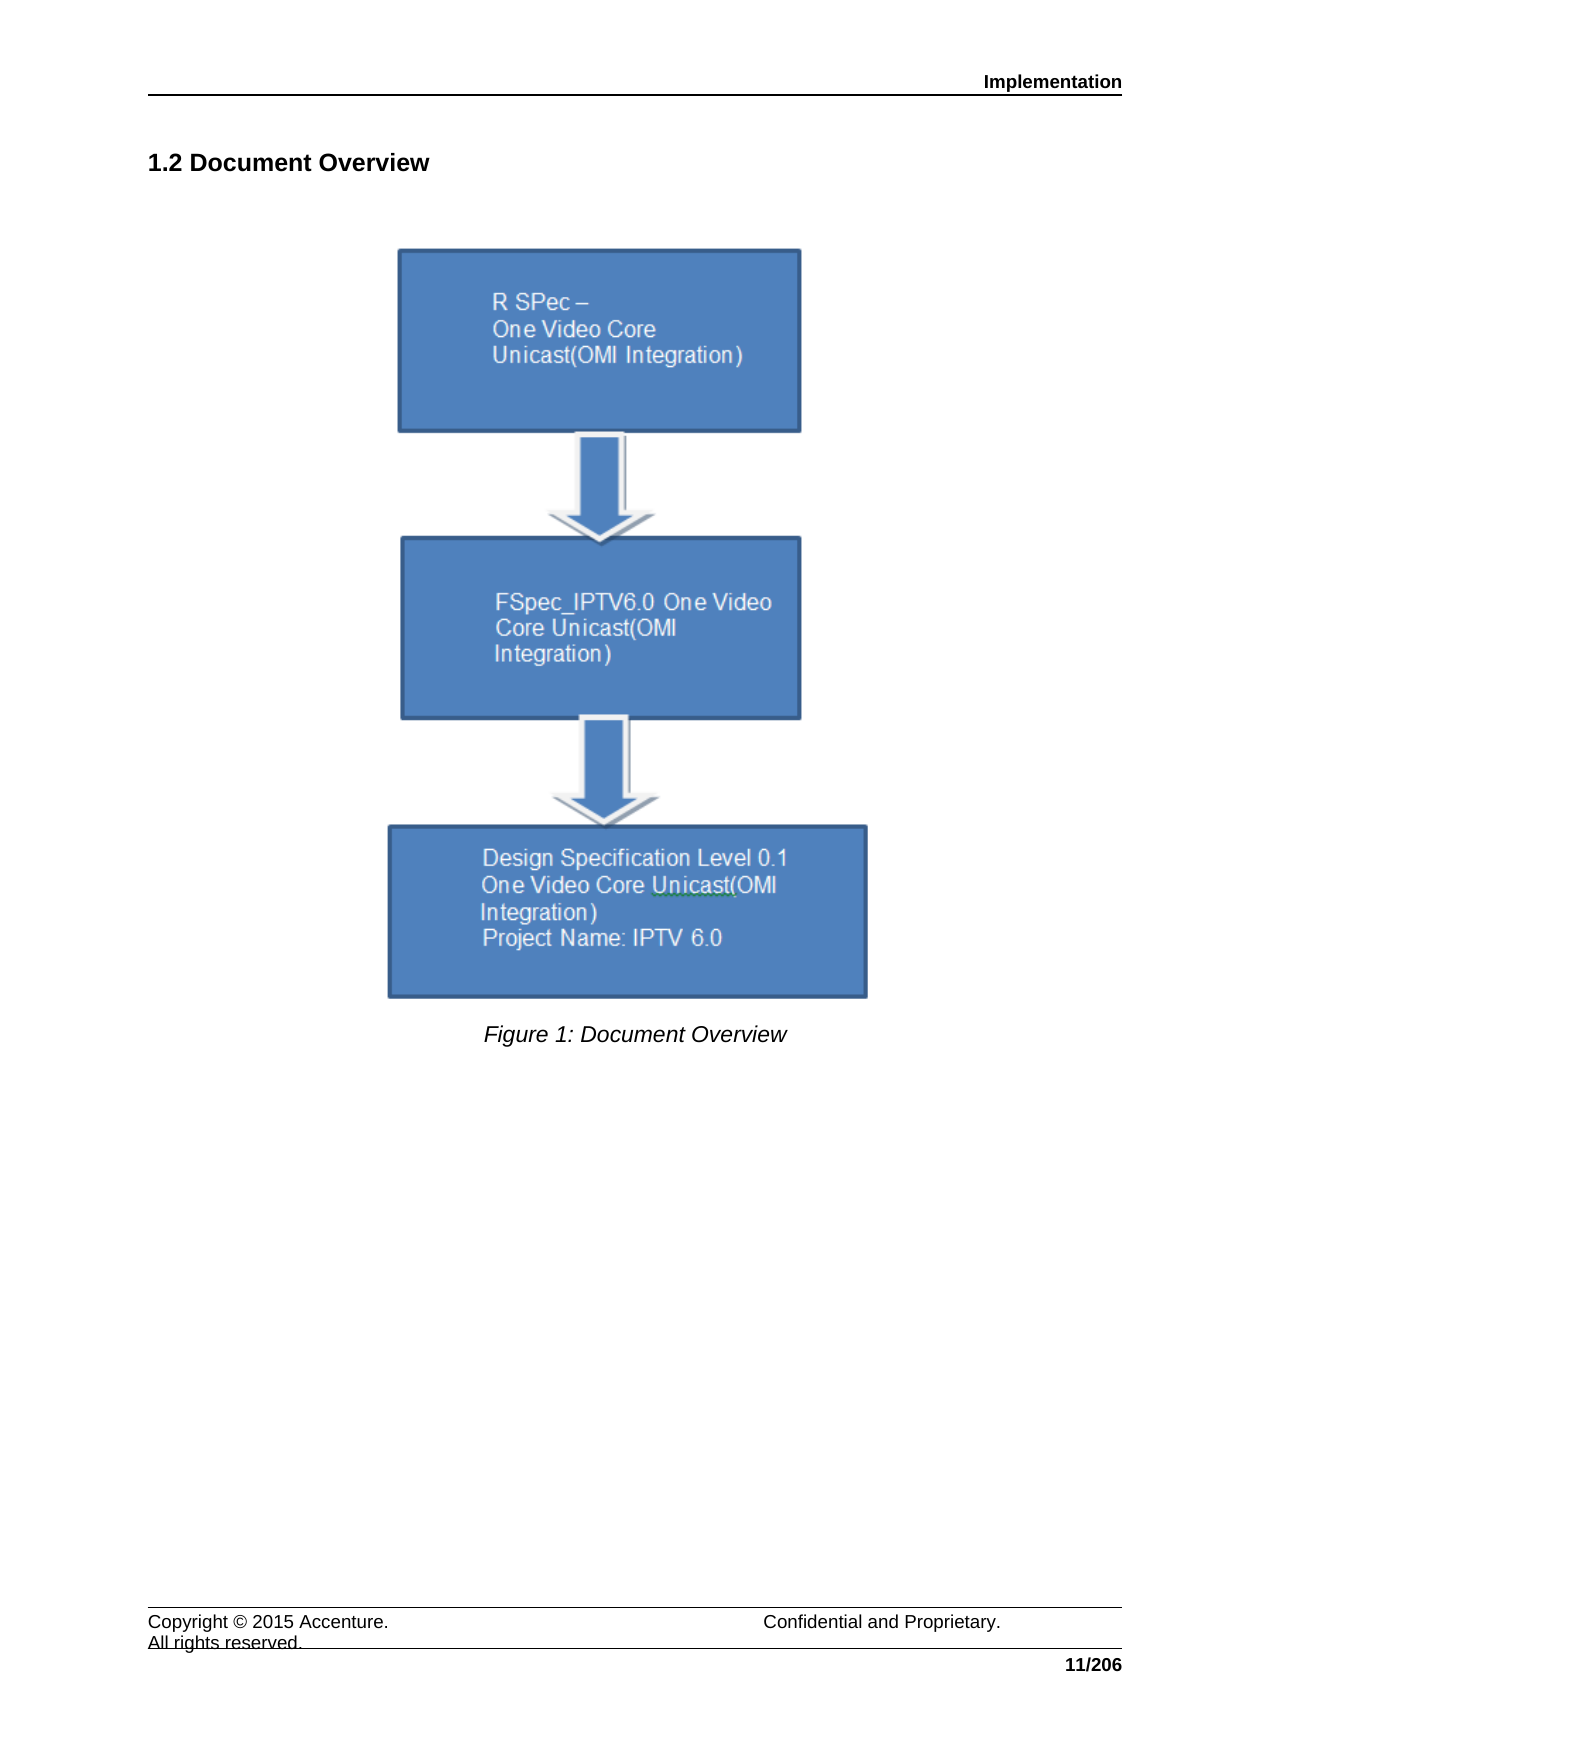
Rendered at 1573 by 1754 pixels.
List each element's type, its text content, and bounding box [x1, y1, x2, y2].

subtitle Document Overview [148, 148, 1122, 176]
picture [378, 236, 892, 1009]
text Figure 1: Document Overview [148, 1021, 1122, 1048]
